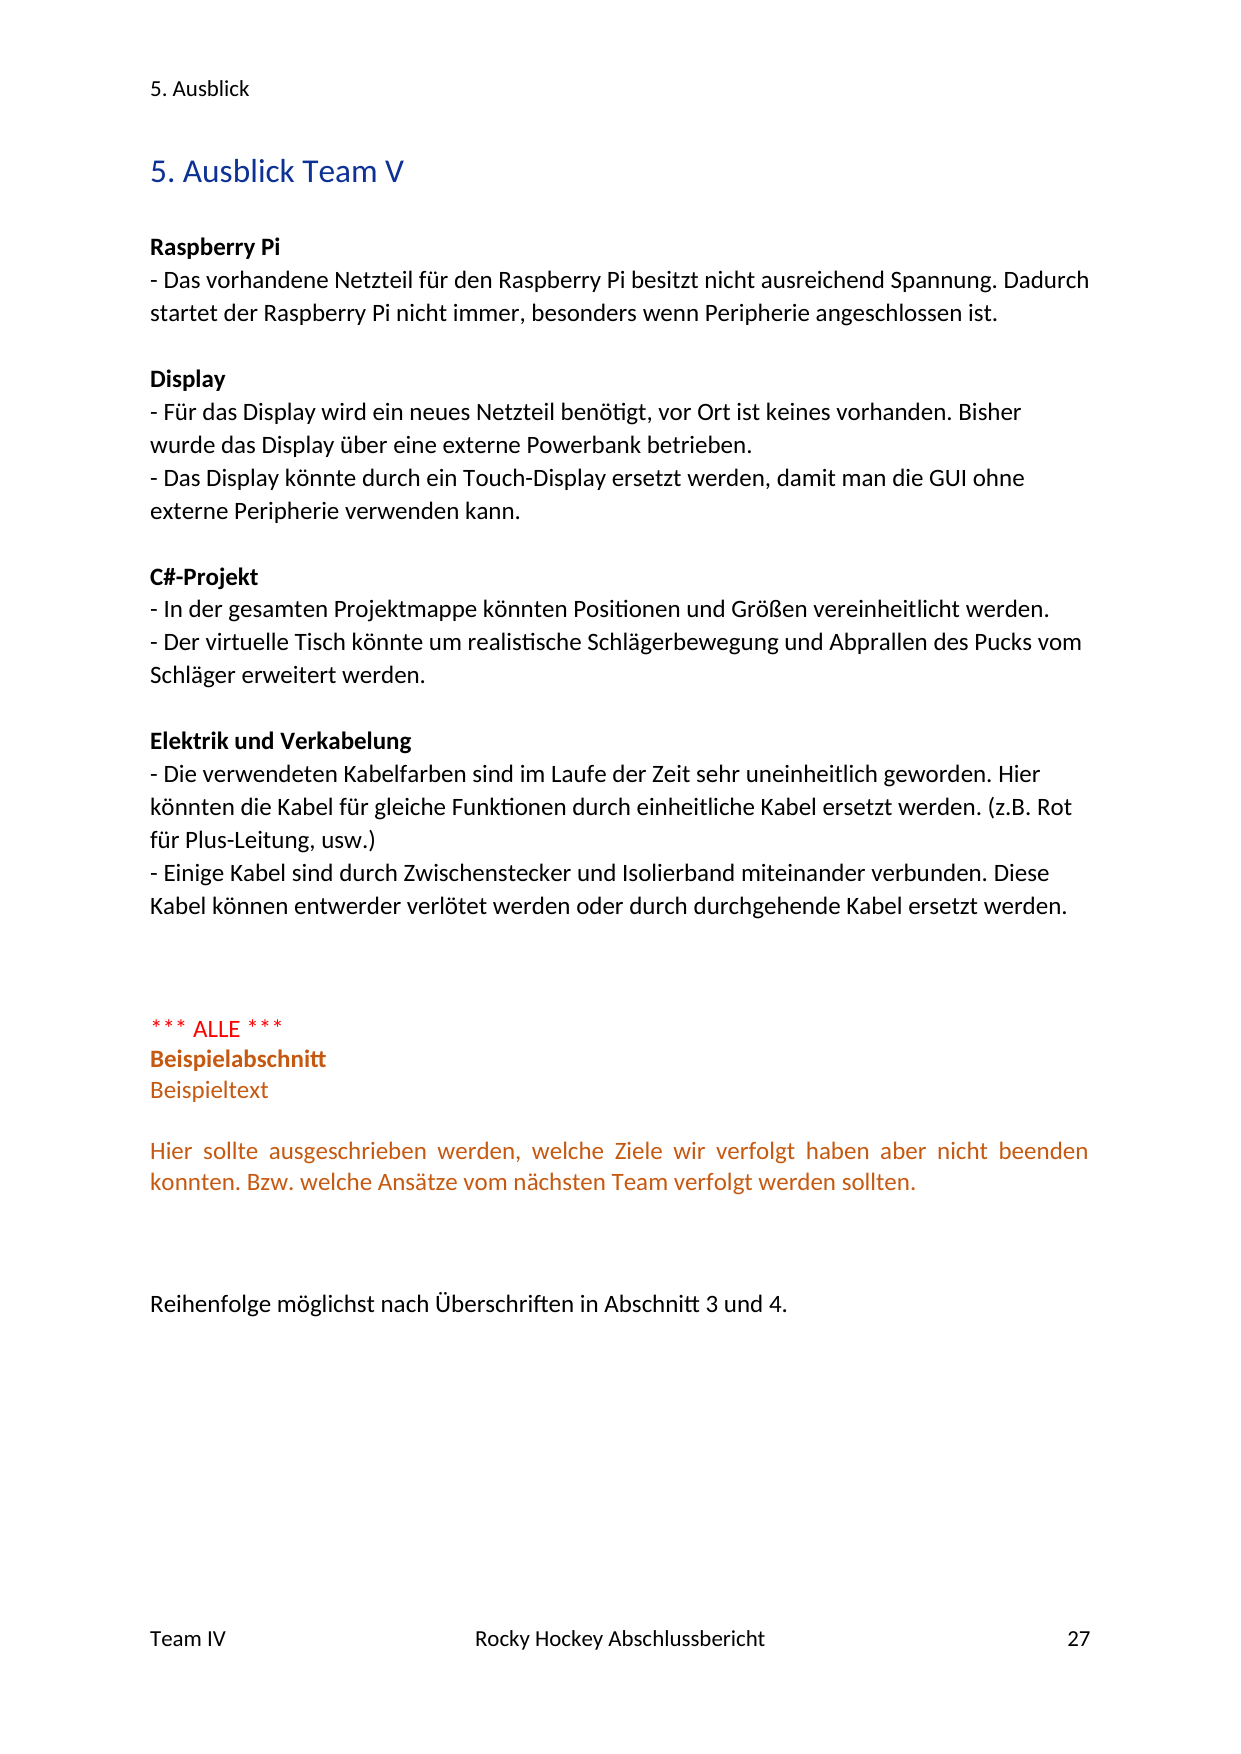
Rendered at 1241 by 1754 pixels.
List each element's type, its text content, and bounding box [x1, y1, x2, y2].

text - Einige Kabel sind durch Zwischenstecker und Isolierband miteinander verbunden. Diese Kabel können entwerder verlötet werden oder durch durchgehende Kabel ersetzt werden. [150, 857, 1090, 920]
text Beispieltext [150, 1074, 1090, 1104]
text Hier sollte ausgeschrieben werden, welche Ziele wir verfolgt haben aber nicht beenden konnten. Bzw. welche Ansätze vom nächsten Team verfolgt werden sollten. [150, 1135, 1090, 1196]
text *** ALLE *** [150, 1013, 1090, 1043]
text 5. Ausblick Team V [150, 150, 1090, 191]
text - Der virtuelle Tisch könnte um realistische Schlägerbewegung und Abprallen des Pucks vom Schläger erweitert werden. [150, 626, 1090, 690]
text - Die verwendeten Kabelfarben sind im Laufe der Zeit sehr uneinheitlich geworden. Hier könnten die Kabel für gleiche Funktionen durch einheitliche Kabel ersetzt werden. (z.B. Rot für Plus-Leitung, usw.) [150, 758, 1090, 854]
text Beispielabschnitt [150, 1043, 1090, 1074]
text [150, 1288, 1090, 1318]
text C#-Projekt [150, 561, 1090, 591]
text Display - Für das Display wird ein neues Netzteil benötigt, vor Ort ist keines vorhanden. Bisher wurde das Display über eine externe Powerbank betrieben. - Das Display könnte durch ein Touch-Display ersetzt werden, damit man die GUI ohne externe Peripherie verwenden kann. [150, 363, 1090, 525]
text Elektrik und Verkabelung [150, 725, 1090, 756]
text Raspberry Pi - Das vorhandene Netzteil für den Raspberry Pi besitzt nicht ausreichend Spannung. Dadurch startet der Raspberry Pi nicht immer, besonders wenn Peripherie angeschlossen ist. [150, 231, 1090, 328]
text - In der gesamten Projektmappe könnten Positionen und Größen vereinheitlicht werden. [150, 593, 1090, 624]
